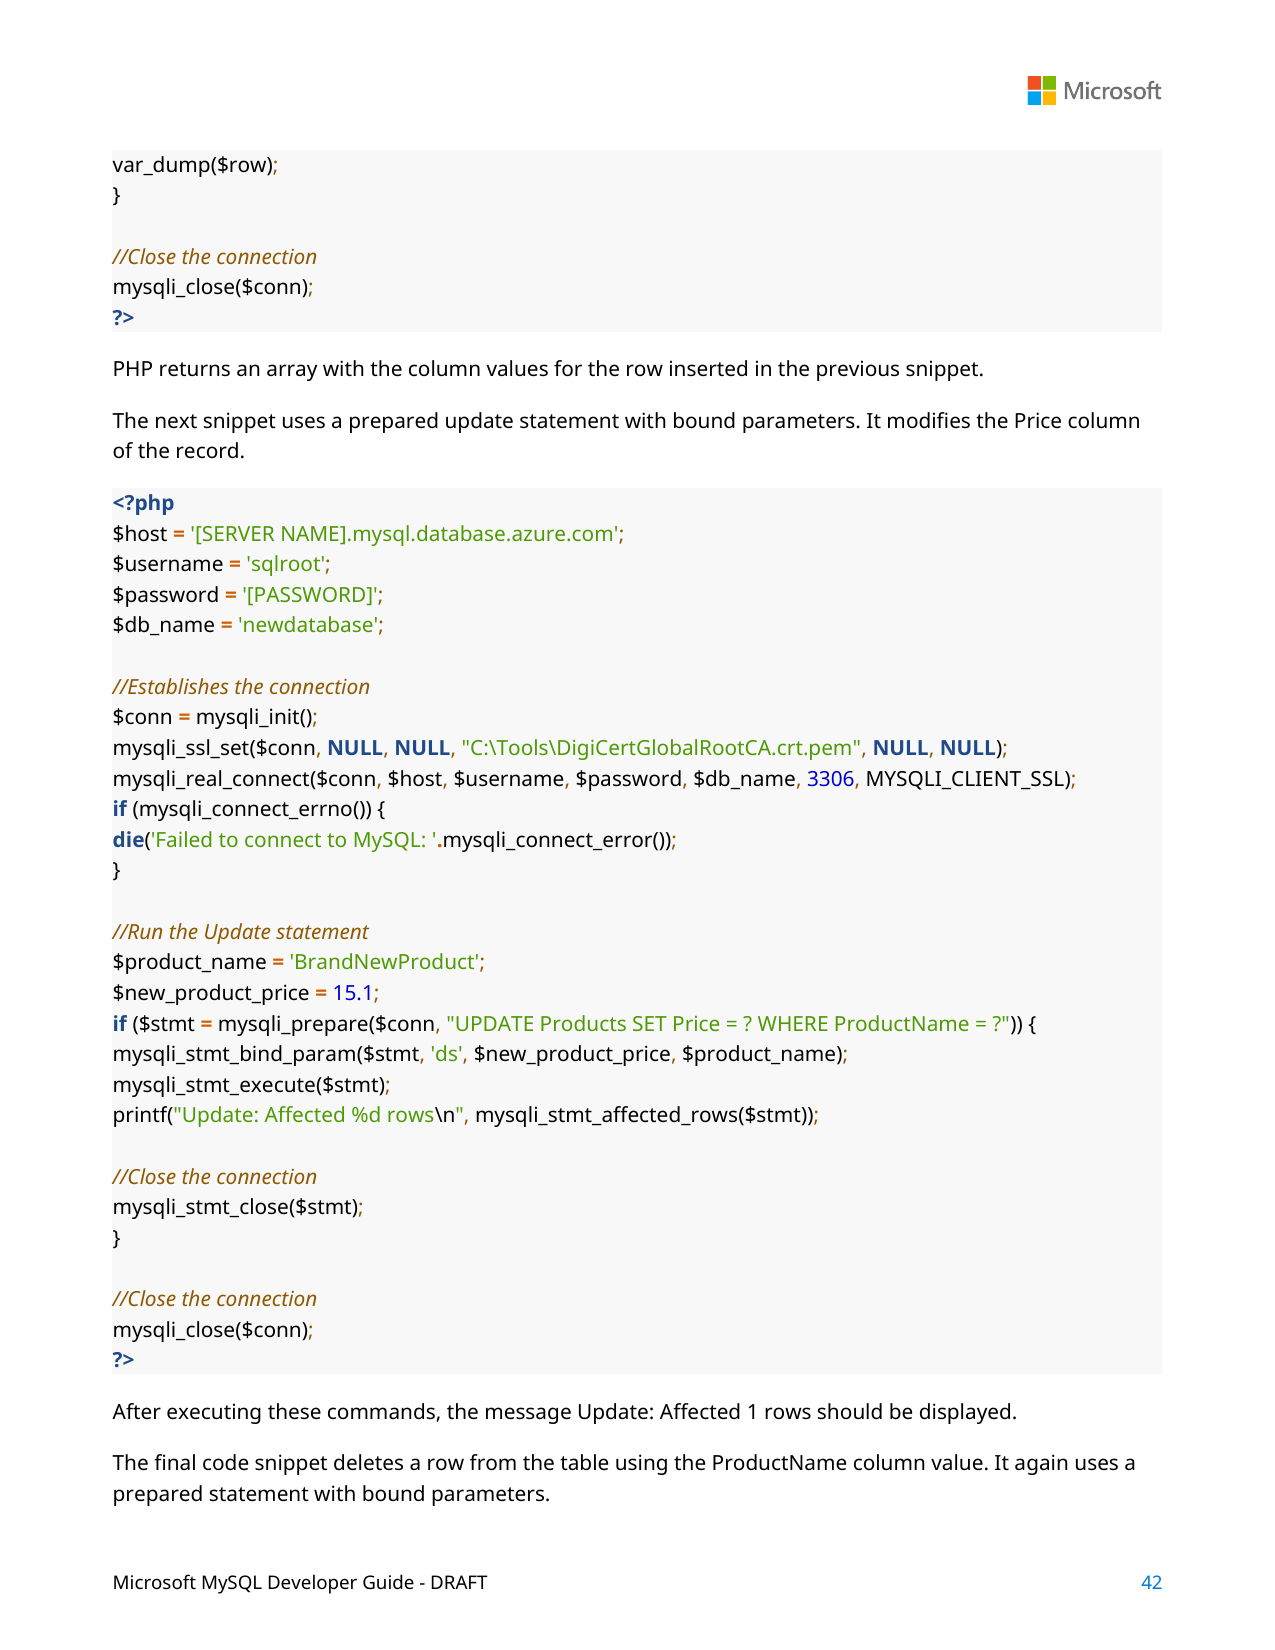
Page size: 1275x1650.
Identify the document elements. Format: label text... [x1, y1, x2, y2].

text PHP returns an array with the column values for the row inserted in the previous snippet. [112, 354, 1162, 383]
text <?php $host = '[SERVER NAME].mysql.database.azure.com'; $username = 'sqlroot'; $password = '[PASSWORD]'; $db_name = 'newdatabase'; //Establishes the connection $conn = mysqli_init(); mysqli_ssl_set($conn, NULL, NULL, "C:\Tools\DigiCertGlobalRootCA.crt.pem", NULL, NULL); mysqli_real_connect($conn, $host, $username, $password, $db_name, 3306, MYSQLI_CLIENT_SSL); if (mysqli_connect_errno()) { die('Failed to connect to MySQL: '.mysqli_connect_error()); } //Run the Update statement $product_name = 'BrandNewProduct'; $new_product_price = 15.1; if ($stmt = mysqli_prepare($conn, "UPDATE Products SET Price = ? WHERE ProductName = ?")) { mysqli_stmt_bind_param($stmt, 'ds', $new_product_price, $product_name); mysqli_stmt_execute($stmt); printf("Update: Affected %d rows\n", mysqli_stmt_affected_rows($stmt)); //Close the connection mysqli_stmt_close($stmt); } //Close the connection mysqli_close($conn); ?> [112, 488, 1162, 1374]
picture [1026, 75, 1163, 107]
text The next snippet uses a prepared update statement with bound parameters. It modifies the Price column of the record. [112, 406, 1162, 465]
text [112, 150, 1162, 332]
text The final code snippet deletes a row from the table using the ProductName column value. It again uses a prepared statement with bound parameters. [112, 1448, 1162, 1508]
text After executing these commands, the message Update: Affected 1 rows should be displayed. [112, 1397, 1162, 1426]
